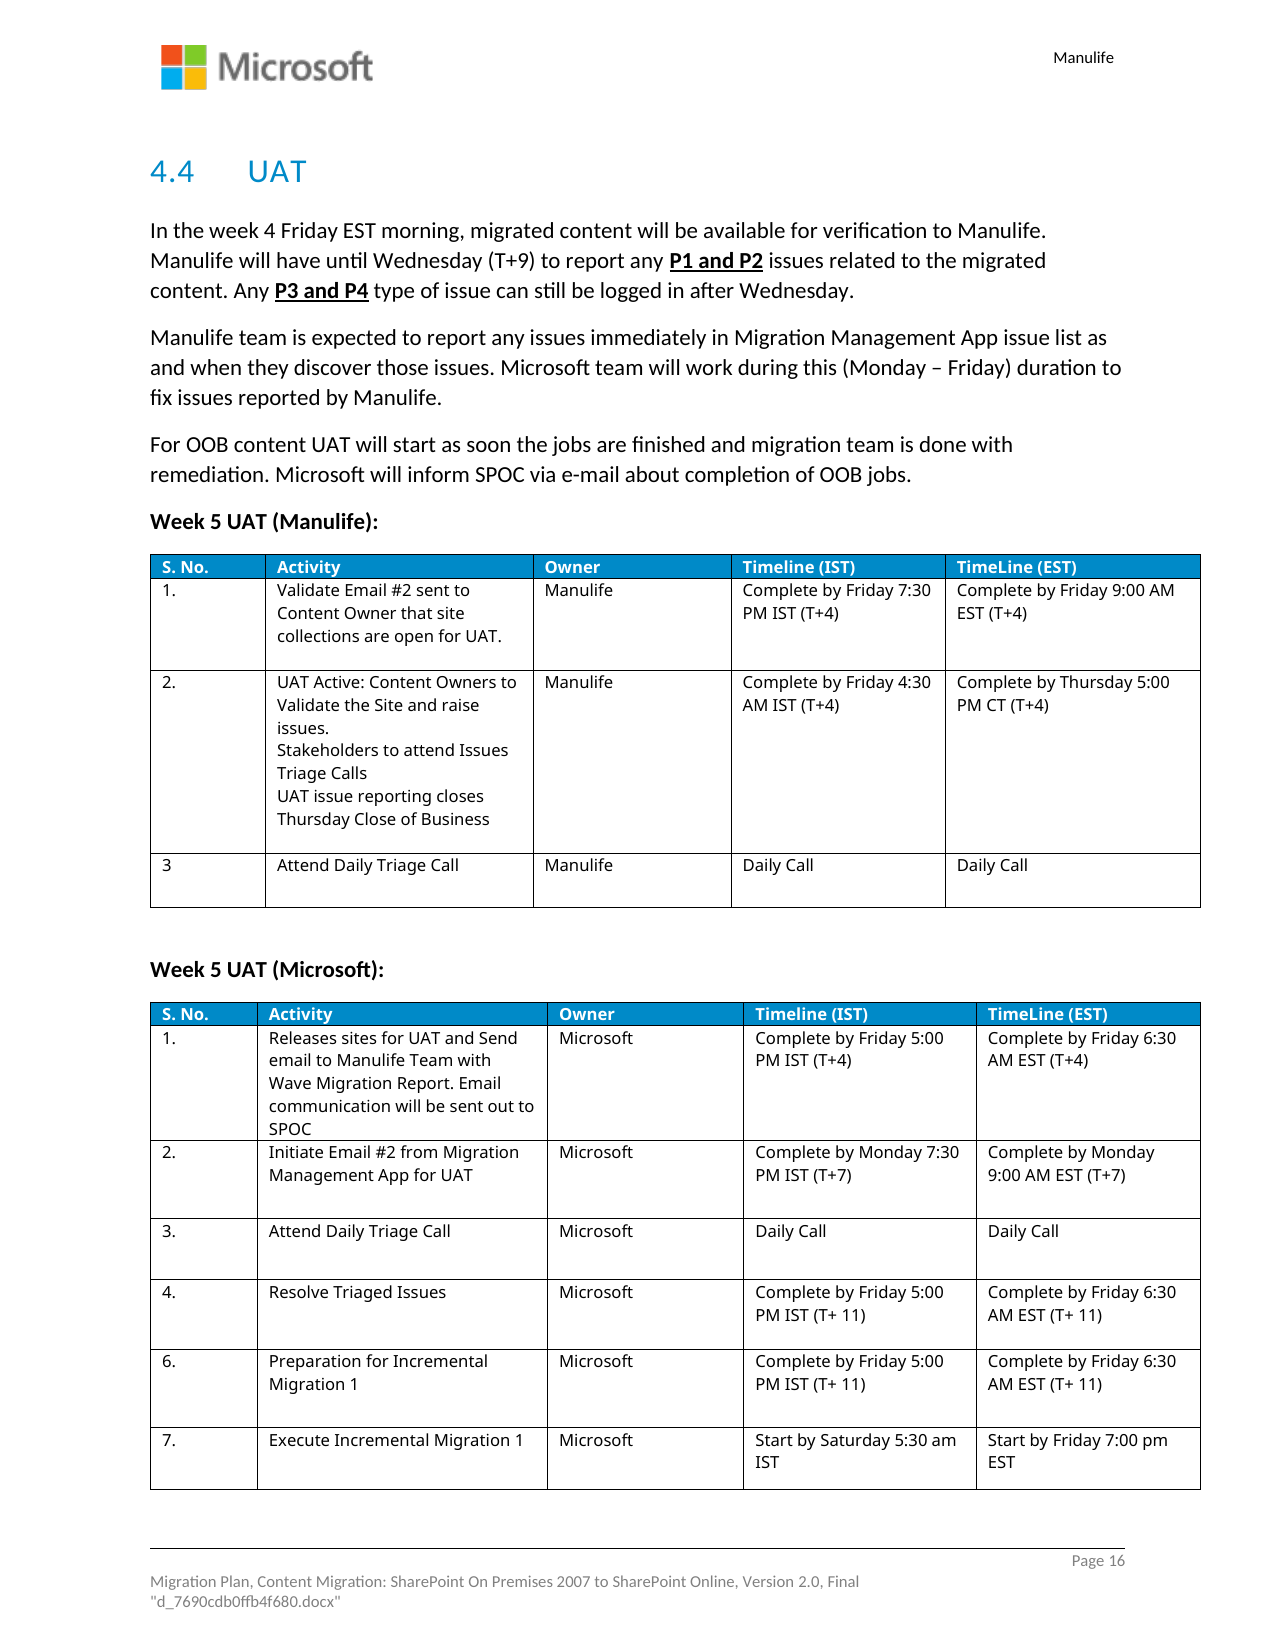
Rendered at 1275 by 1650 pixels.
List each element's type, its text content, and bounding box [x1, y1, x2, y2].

table_cell Complete by Friday 6:30 AM EST (T+ 11) [977, 1280, 1200, 1348]
table_cell 1. [151, 1026, 257, 1140]
table_cell Complete by Friday 4:30 AM IST (T+4) [732, 671, 945, 853]
table_cell 1. [151, 579, 265, 670]
table_header Activity [258, 1003, 547, 1025]
table_cell Attend Daily Triage Call [266, 854, 533, 907]
table_header TimeLine (EST) [977, 1003, 1200, 1025]
table_cell Manulife [534, 671, 731, 853]
table_header Activity [266, 555, 533, 578]
table_cell Microsoft [548, 1280, 743, 1348]
table_header Timeline (IST) [732, 555, 945, 578]
table_cell Complete by Friday 6:30 AM EST (T+4) [977, 1026, 1200, 1140]
table_header S. No. [151, 555, 265, 578]
table_cell Microsoft [548, 1141, 743, 1218]
table_header Owner [534, 555, 731, 578]
table_cell Complete by Friday 5:00 PM IST (T+ 11) [744, 1280, 976, 1348]
table_header Owner [548, 1003, 743, 1025]
table_cell 2. [151, 671, 265, 853]
table_cell Microsoft [548, 1219, 743, 1279]
table_cell Resolve Triaged Issues [258, 1280, 547, 1348]
table_cell Complete by Monday 9:00 AM EST (T+7) [977, 1141, 1200, 1218]
table_cell 2. [151, 1141, 257, 1218]
text Week 5 UAT (Manulife): [150, 507, 1125, 535]
table_cell 3 [151, 854, 265, 907]
table_cell Complete by Friday 7:30 PM IST (T+4) [732, 579, 945, 670]
text Week 5 UAT (Microsoft): [150, 955, 1125, 983]
table_cell Daily Call [946, 854, 1200, 907]
table_cell Daily Call [732, 854, 945, 907]
table_cell Complete by Friday 9:00 AM EST (T+4) [946, 579, 1200, 670]
table_cell 7. [151, 1428, 257, 1488]
table_cell Manulife [534, 579, 731, 670]
table_cell 4. [151, 1280, 257, 1348]
table_cell 3. [151, 1219, 257, 1279]
table_cell Daily Call [977, 1219, 1200, 1279]
table_cell Validate Email #2 sent to Content Owner that site collections are open for UAT. [266, 579, 533, 670]
table_cell Execute Incremental Migration 1 [258, 1428, 547, 1488]
text In the week 4 Friday EST morning, migrated content will be available for verification to Manulife. Manulife will have until Wednesday (T+9) to report any P1 and P2 issues related to the migrated content. Any P3 and P4 type of issue can still be logged in after Wednesday. [150, 216, 1125, 304]
table_cell Initiate Email #2 from Migration Management App for UAT [258, 1141, 547, 1218]
table_cell Complete by Friday 5:00 PM IST (T+ 11) [744, 1350, 976, 1427]
table_cell Preparation for Incremental Migration 1 [258, 1350, 547, 1427]
table_cell Microsoft [548, 1026, 743, 1140]
table_header Timeline (IST) [744, 1003, 976, 1025]
table_cell UAT Active: Content Owners to Validate the Site and raise issues. Stakeholders to attend Issues Triage Calls UAT issue reporting closes Thursday Close of Business [266, 671, 533, 853]
subtitle UAT [150, 150, 1125, 191]
table_cell Microsoft [548, 1428, 743, 1488]
picture [161, 45, 374, 91]
table_cell Microsoft [548, 1350, 743, 1427]
table_cell Complete by Thursday 5:00 PM CT (T+4) [946, 671, 1200, 853]
text Manulife team is expected to report any issues immediately in Migration Management App issue list as and when they discover those issues. Microsoft team will work during this (Monday – Friday) duration to fix issues reported by Manulife. [150, 323, 1125, 411]
table_header S. No. [151, 1003, 257, 1025]
table_header TimeLine (EST) [946, 555, 1200, 578]
table_cell Daily Call [744, 1219, 976, 1279]
table_cell Attend Daily Triage Call [258, 1219, 547, 1279]
table_cell Start by Friday 7:00 pm EST [977, 1428, 1200, 1488]
table_cell Manulife [534, 854, 731, 907]
table_cell Releases sites for UAT and Send email to Manulife Team with Wave Migration Report. Email communication will be sent out to SPOC [258, 1026, 547, 1140]
table_cell Complete by Monday 7:30 PM IST (T+7) [744, 1141, 976, 1218]
table_cell Complete by Friday 5:00 PM IST (T+4) [744, 1026, 976, 1140]
table_cell Start by Saturday 5:30 am IST [744, 1428, 976, 1488]
table_cell Complete by Friday 6:30 AM EST (T+ 11) [977, 1350, 1200, 1427]
text For OOB content UAT will start as soon the jobs are finished and migration team is done with remediation. Microsoft will inform SPOC via e-mail about completion of OOB jobs. [150, 430, 1125, 488]
table_cell 6. [151, 1350, 257, 1427]
